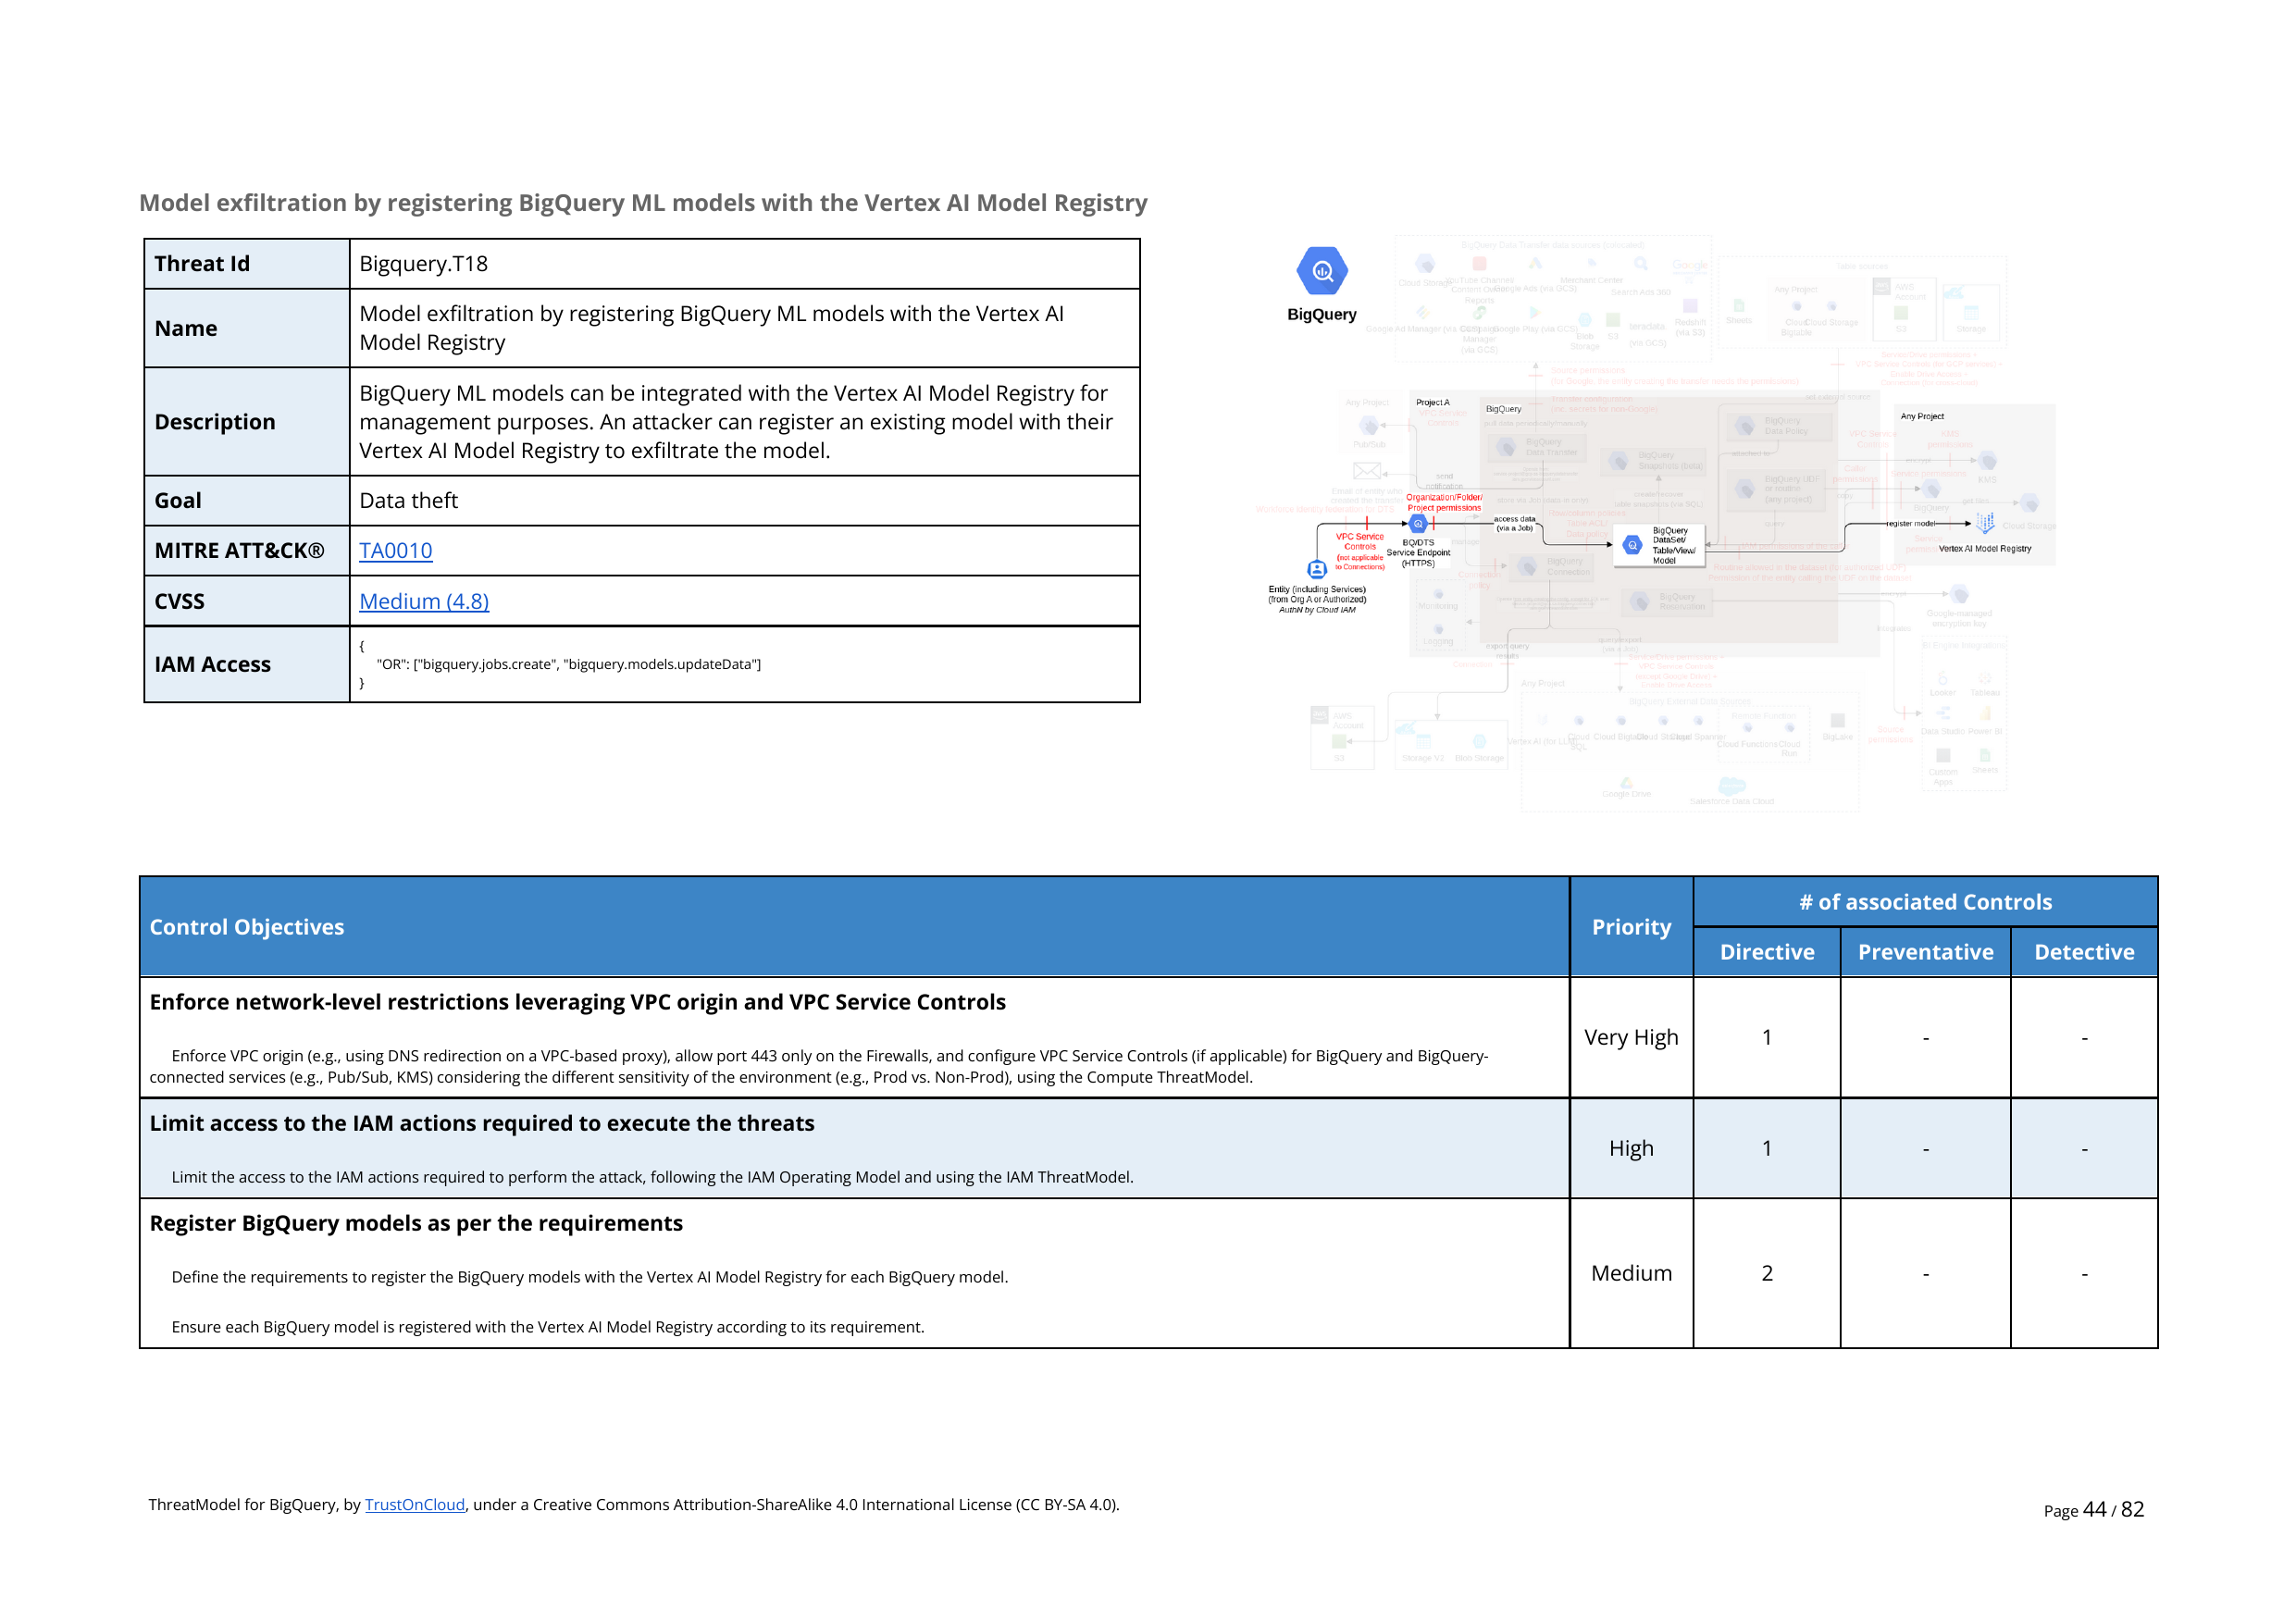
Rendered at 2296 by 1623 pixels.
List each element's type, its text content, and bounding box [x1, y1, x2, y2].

table_cell Detective [2012, 928, 2157, 975]
table_cell - [2012, 1099, 2157, 1196]
table_cell Limit access to the IAM actions required to execute the threats Limit the access to the IAM actions required to perform the attack, following the IAM Operating Model and using the IAM ThreatModel. [141, 1099, 1569, 1196]
table_cell Directive [1694, 928, 1840, 975]
table_header [141, 225, 1148, 825]
table_header Control Objectives [141, 877, 1569, 975]
table_cell Enforce network-level restrictions leveraging VPC origin and VPC Service Controls Enforce VPC origin (e.g., using DNS redirection on a VPC-based proxy), allow port 443 only on the Firewalls, and configure VPC Service Controls (if applicable) for BigQuery and BigQuery-connected services (e.g., Pub/Sub, KMS) considering the different sensitivity of the environment (e.g., Prod vs. Non-Prod), using the Compute ThreatModel. [141, 978, 1569, 1096]
table_cell - [2012, 978, 2157, 1096]
table_cell Very High [1571, 978, 1693, 1096]
table_header Priority [1571, 877, 1693, 975]
table_cell - [2012, 1199, 2157, 1347]
table_cell - [1842, 1199, 2010, 1347]
table_cell High [1571, 1099, 1693, 1196]
table_cell 1 [1694, 1099, 1840, 1196]
table_cell Preventative [1842, 928, 2010, 975]
subtitle Model exfiltration by registering BigQuery ML models with the Vertex AI Model Registry [139, 187, 2156, 218]
table_cell - [1842, 1099, 2010, 1196]
table_cell Register BigQuery models as per the requirements Define the requirements to register the BigQuery models with the Vertex AI Model Registry for each BigQuery model. Ensure each BigQuery model is registered with the Vertex AI Model Registry according to its requirement. [141, 1199, 1569, 1347]
picture [1255, 234, 2058, 813]
table_cell 1 [1694, 978, 1840, 1096]
table_cell - [1842, 978, 2010, 1096]
table_header # of associated Controls [1694, 877, 2157, 925]
table_cell 2 [1694, 1199, 1840, 1347]
table_header [1150, 225, 2157, 825]
table_cell Medium [1571, 1199, 1693, 1347]
